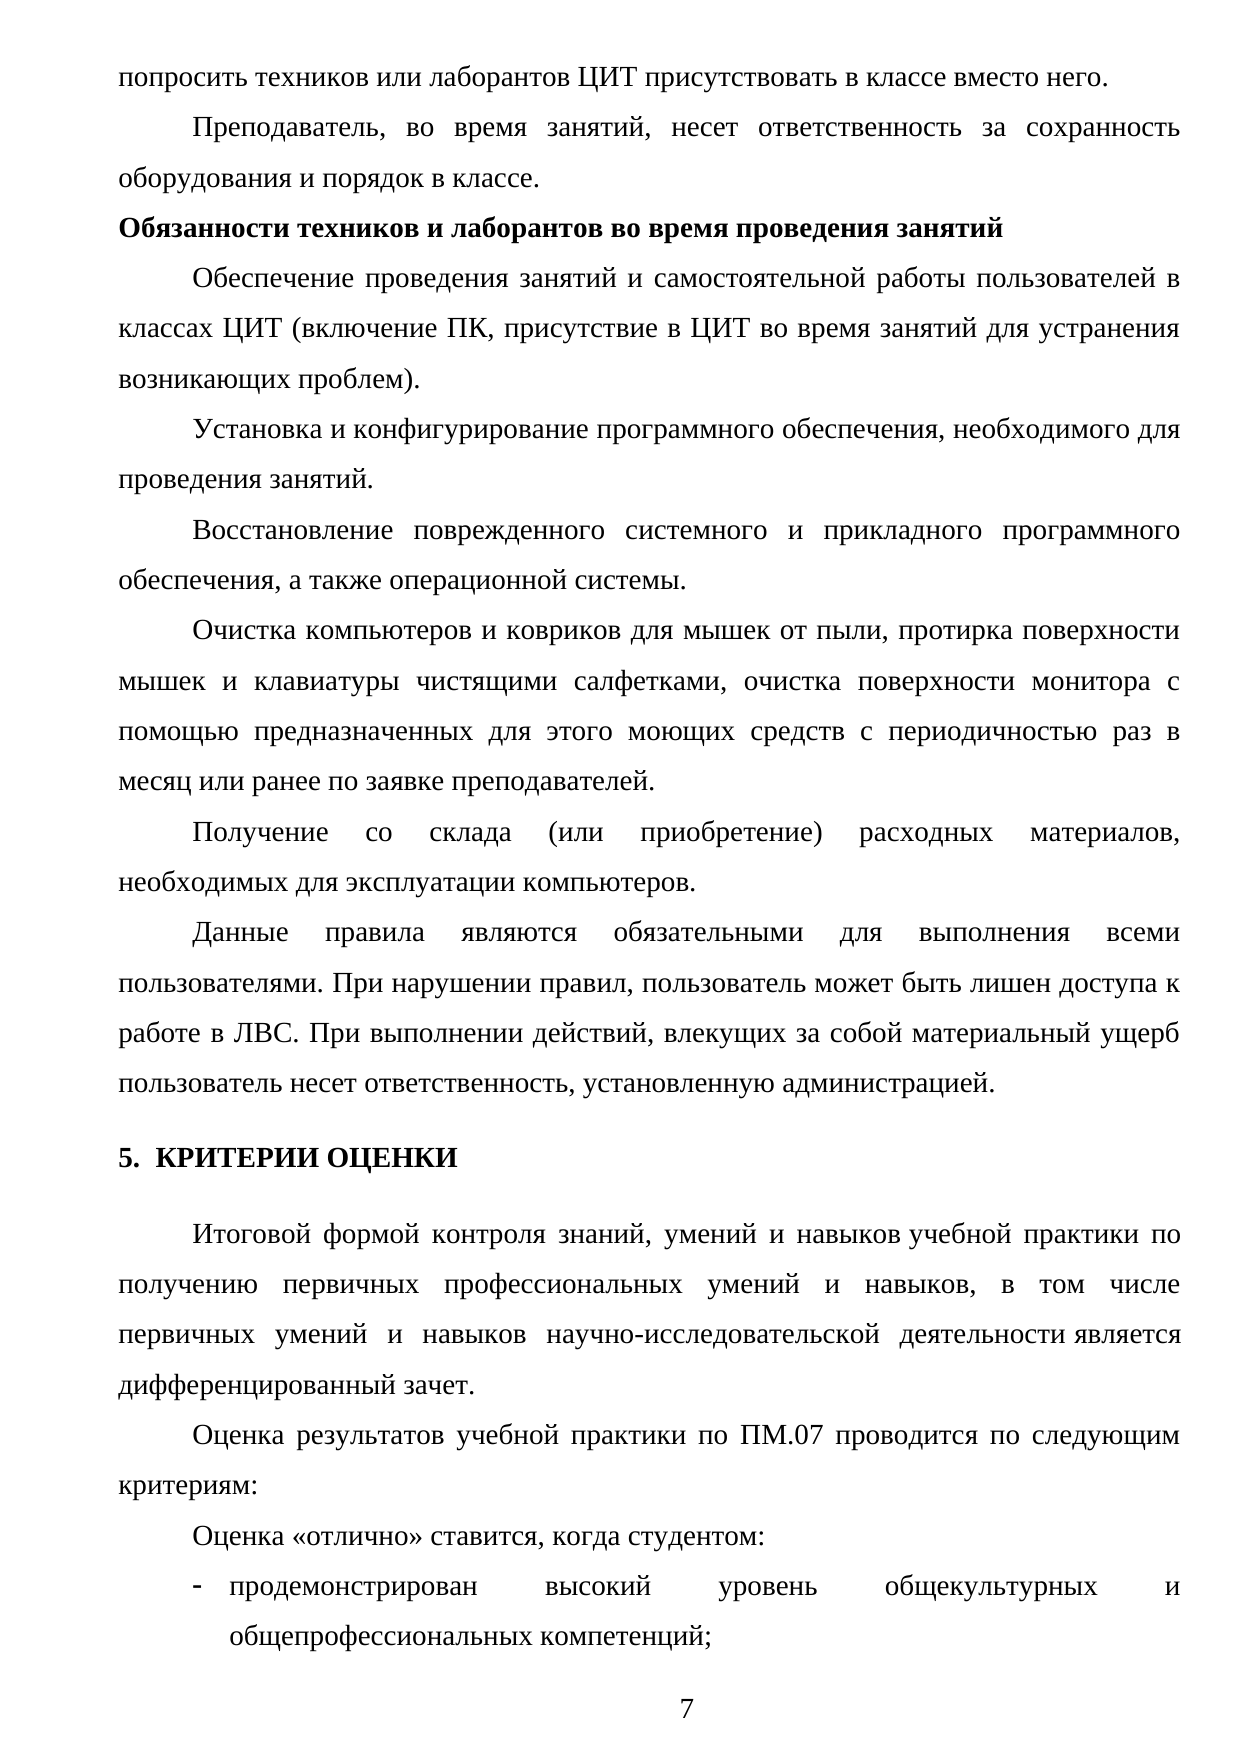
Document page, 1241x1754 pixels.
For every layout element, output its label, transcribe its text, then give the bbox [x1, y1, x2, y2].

text Итоговой формой контроля знаний, умений и навыков учебной практики по получению первичных профессиональных умений и навыков, в том числе первичных умений и навыков научно-исследовательской деятельности является дифференцированный зачет. [118, 1216, 1181, 1400]
subtitle КРИТЕРИИ ОЦЕНКИ [118, 1141, 1181, 1174]
text Преподаватель, во время занятий, несет ответственность за сохранность оборудования и порядок в классе. [118, 109, 1181, 193]
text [118, 59, 1181, 93]
text Обязанности техников и лаборантов во время проведения занятий [118, 210, 1181, 243]
text Данные правила являются обязательными для выполнения всеми пользователями. При нарушении правил, пользователь может быть лишен доступа к работе в ЛВС. При выполнении действий, влекущих за собой материальный ущерб пользователь несет ответственность, установленную администрацией. [118, 914, 1181, 1099]
text Очистка компьютеров и ковриков для мышек от пыли, протирка поверхности мышек и клавиатуры чистящими салфетками, очистка поверхности монитора с помощью предназначенных для этого моющих средств с периодичностью раз в месяц или ранее по заявке преподавателей. [118, 612, 1181, 797]
text Установка и конфигурирование программного обеспечения, необходимого для проведения занятий. [118, 411, 1181, 495]
text Обеспечение проведения занятий и самостоятельной работы пользователей в классах ЦИТ (включение ПК, присутствие в ЦИТ во время занятий для устранения возникающих проблем). [118, 260, 1181, 394]
text Восстановление поврежденного системного и прикладного программного обеспечения, а также операционной системы. [118, 512, 1181, 596]
list продемонстрирован высокий уровень общекультурных и общепрофессиональных компетенций; [192, 1568, 1181, 1652]
text Оценка результатов учебной практики по ПМ.07 проводится по следующим критериям: [118, 1417, 1181, 1501]
text Получение со склада (или приобретение) расходных материалов, необходимых для эксплуатации компьютеров. [118, 814, 1181, 898]
text Оценка «отлично» ставится, когда студентом: [118, 1518, 1181, 1551]
